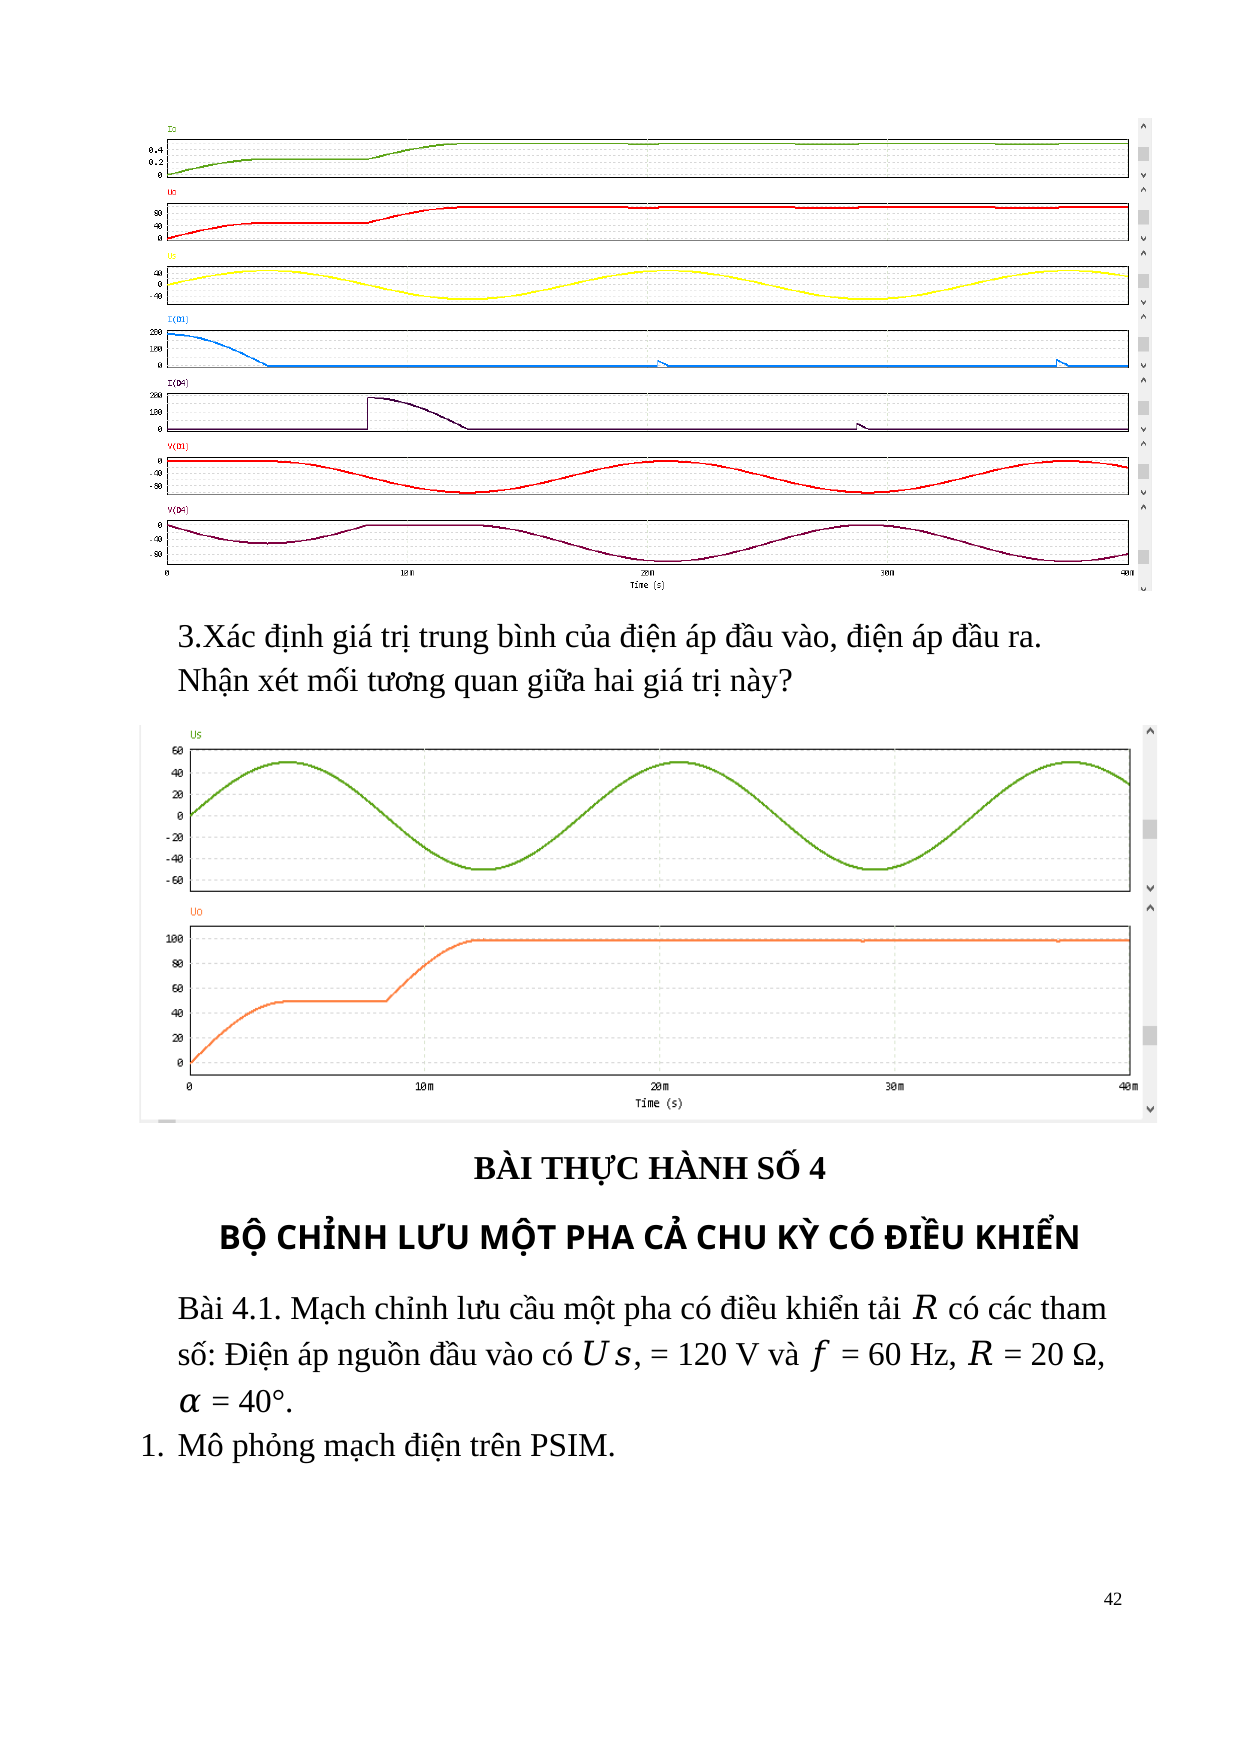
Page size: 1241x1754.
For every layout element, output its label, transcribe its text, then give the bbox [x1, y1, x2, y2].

text 3.Xác định giá trị trung bình của điện áp đầu vào, điện áp đầu ra. Nhận xét mối tương quan giữa hai giá trị này? [177, 616, 1122, 698]
list Mô phỏng mạch điện trên PSIM. [140, 1425, 1122, 1464]
picture [139, 118, 1152, 591]
subtitle BÀI THỰC HÀNH SỐ 4 [177, 1148, 1122, 1187]
subtitle BỘ CHỈNH LƯU MỘT PHA CẢ CHU KỲ CÓ ĐIỀU KHIỂN [177, 1213, 1122, 1259]
picture [139, 725, 1158, 1123]
list Bài 4.1. Mạch chỉnh lưu cầu một pha có điều khiển tải 𝑅 có các tham số: Điện áp nguồn đầu vào có 𝑈𝑠, = 120 V và 𝑓 = 60 Hz, 𝑅 = 20 Ω, 𝛼 = 40°. [177, 1286, 1122, 1419]
